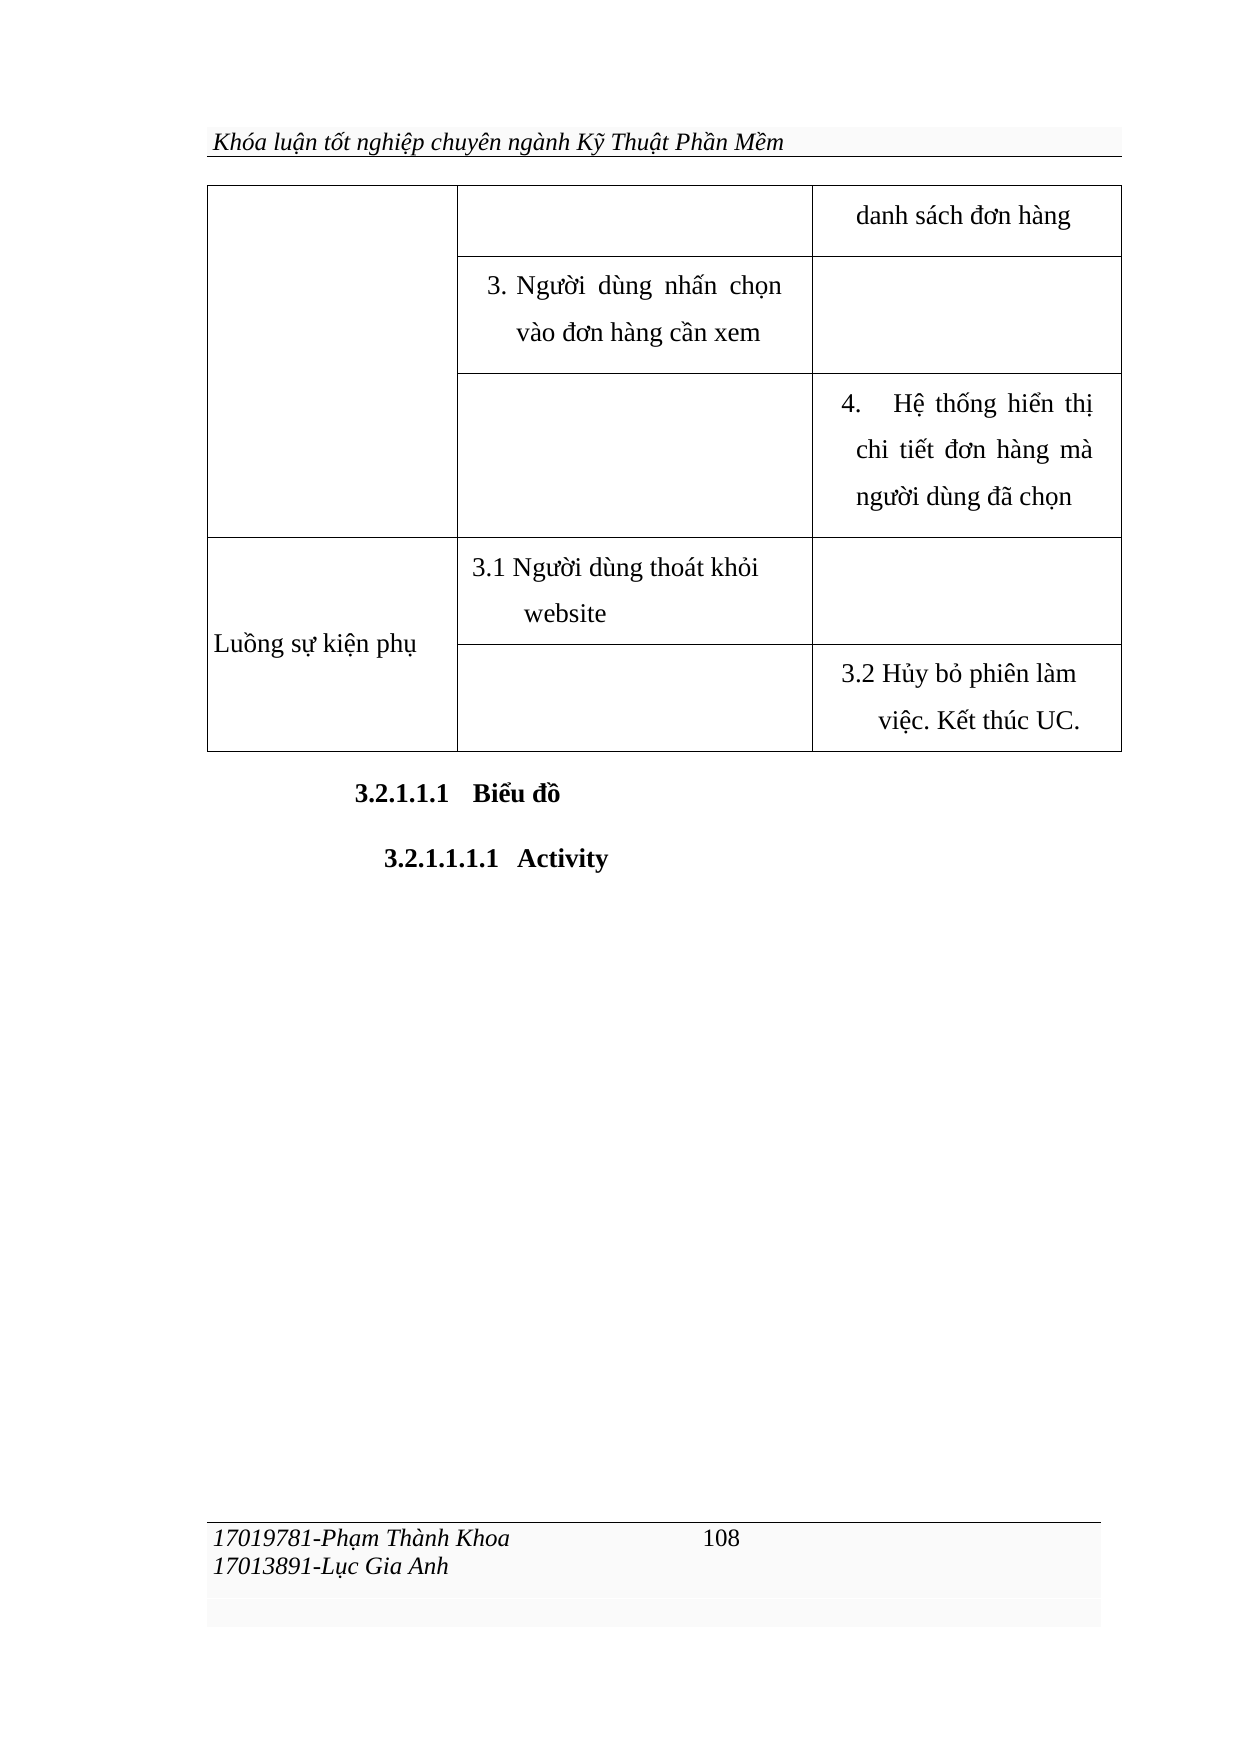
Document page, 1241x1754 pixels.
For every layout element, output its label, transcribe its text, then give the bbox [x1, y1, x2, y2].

table_cell [458, 374, 812, 537]
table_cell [813, 186, 1121, 256]
table_cell Hủy bỏ phiên làm việc. Kết thúc UC. [813, 645, 1121, 751]
table_cell [813, 538, 1121, 644]
table_cell [458, 645, 812, 751]
table_cell Hệ thống hiển thị chi tiết đơn hàng mà người dùng đã chọn [813, 374, 1121, 537]
table_cell Người dùng thoát khỏi website [458, 538, 812, 644]
subtitle Biểu đồ [354, 777, 1122, 808]
table_cell Luồng sự kiện phụ [208, 538, 457, 751]
subtitle Activity [384, 842, 1122, 873]
table_cell Người dùng nhấn chọn vào đơn hàng cần xem [458, 257, 812, 373]
table_cell [813, 257, 1121, 373]
table_cell [458, 186, 812, 256]
